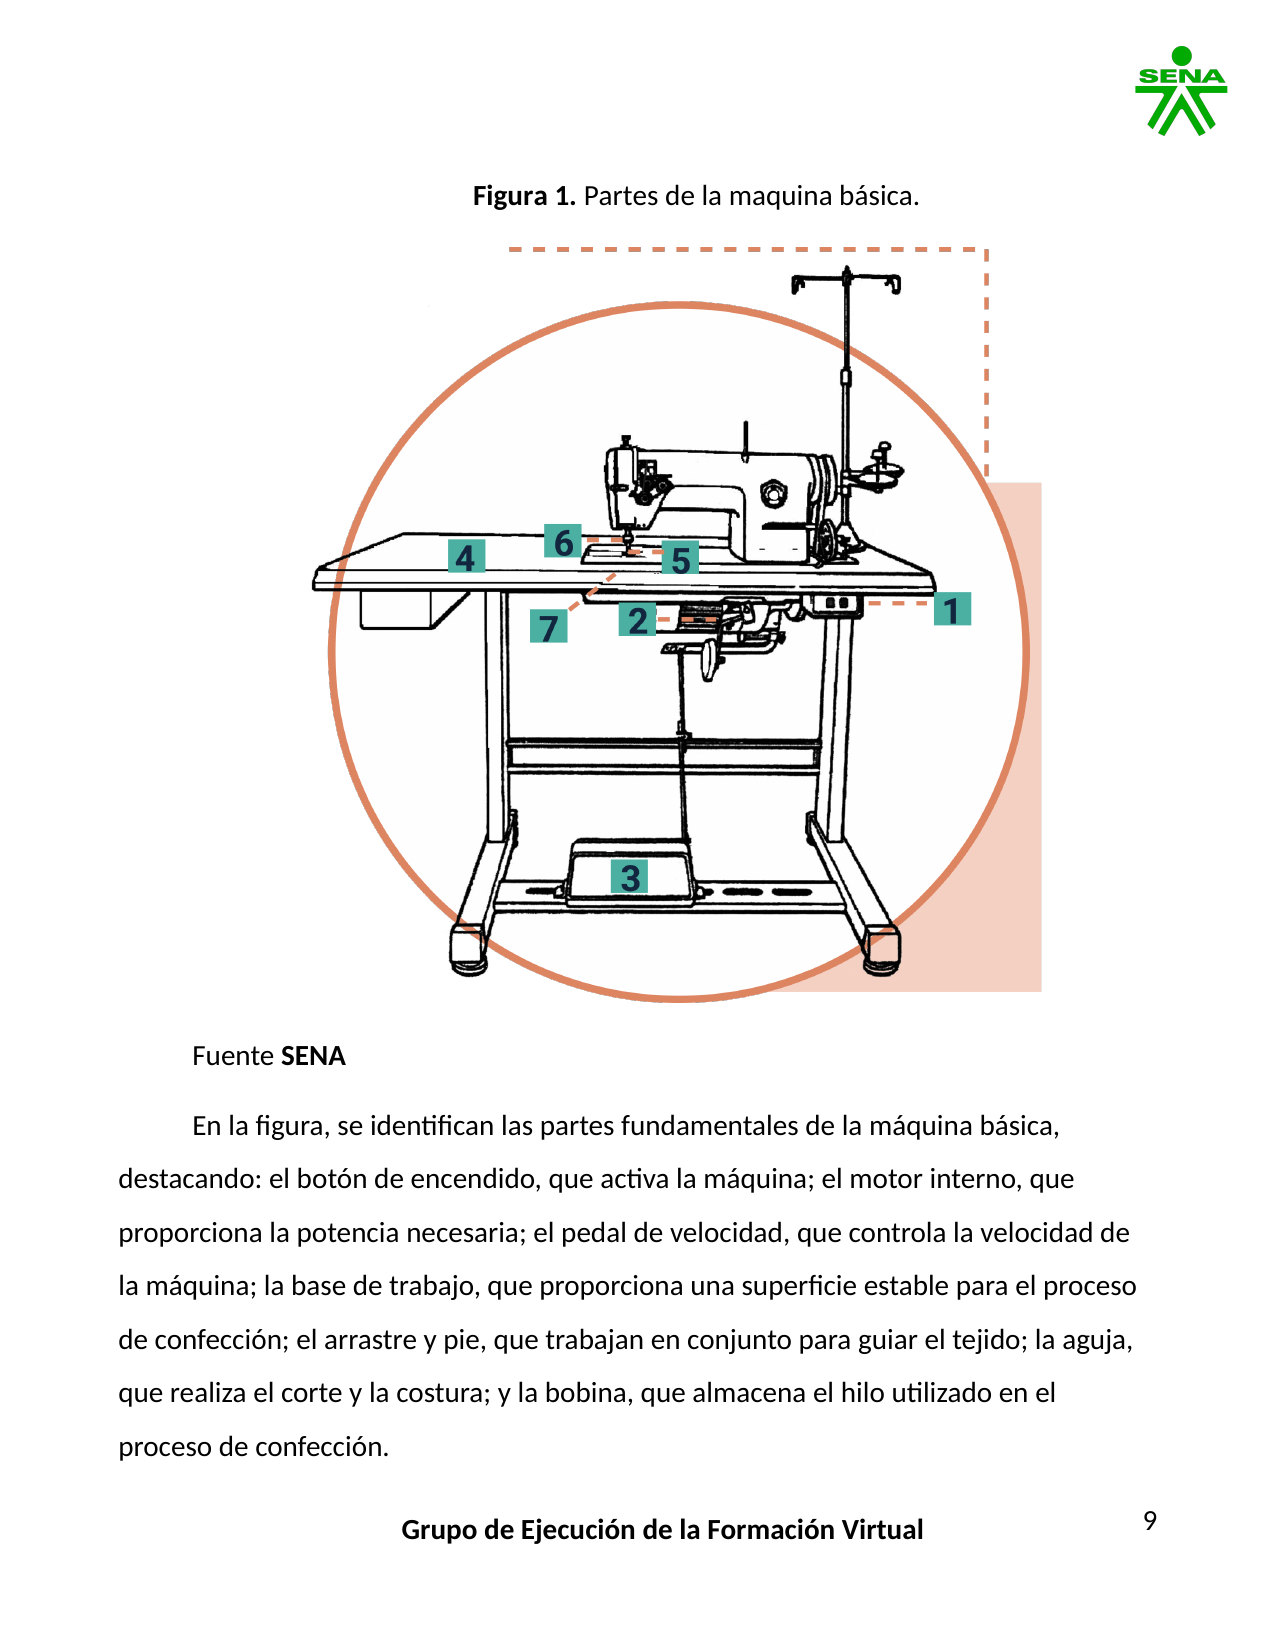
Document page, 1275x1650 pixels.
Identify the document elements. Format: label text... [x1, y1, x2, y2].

picture [1135, 46, 1228, 136]
text En la figura, se identifican las partes fundamentales de la máquina básica, destacando: el botón de encendido, que activa la máquina; el motor interno, que proporciona la potencia necesaria; el pedal de velocidad, que controla la velocidad de la máquina; la base de trabajo, que proporciona una superficie estable para el proceso de confección; el arrastre y pie, que trabajan en conjunto para guiar el tejido; la aguja, que realiza el corte y la costura; y la bobina, que almacena el hilo utilizado en el proceso de confección. [118, 1107, 1157, 1463]
picture [307, 247, 1042, 1003]
text Figura 1. Partes de la maquina básica. [118, 177, 1157, 213]
text Fuente SENA [118, 1037, 1157, 1073]
